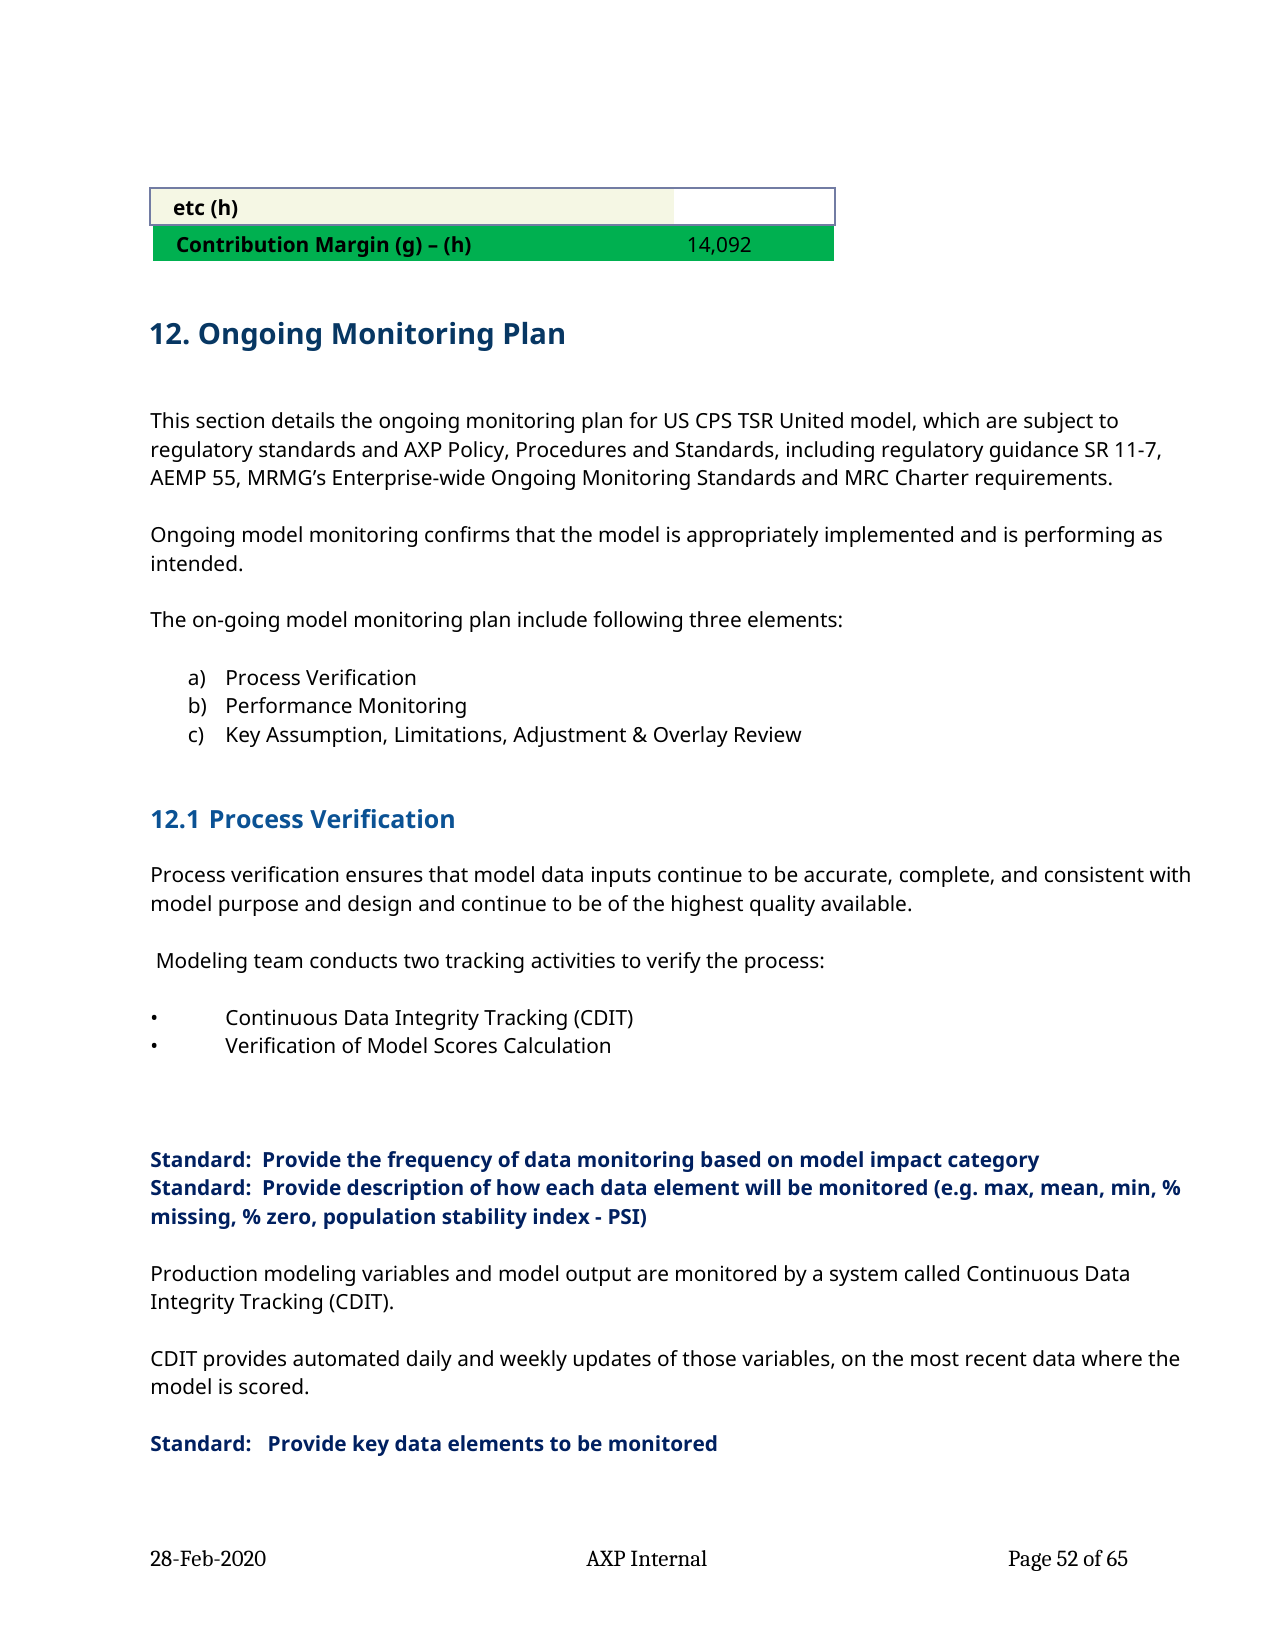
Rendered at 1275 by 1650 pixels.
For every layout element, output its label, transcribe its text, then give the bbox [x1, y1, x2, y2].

text The on-going model monitoring plan include following three elements: [150, 606, 1218, 634]
text • Verification of Model Scores Calculation [150, 1031, 1218, 1060]
text Standard: Provide description of how each data element will be monitored (e.g. max, mean, min, % missing, % zero, population stability index - PSI) [150, 1173, 1218, 1230]
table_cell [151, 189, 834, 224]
subtitle 12. Ongoing Monitoring Plan [148, 313, 1218, 353]
text Production modeling variables and model output are monitored by a system called Continuous Data Integrity Tracking (CDIT). [150, 1259, 1218, 1316]
list Process Verification [150, 802, 1218, 836]
text Standard: Provide the frequency of data monitoring based on model impact category [150, 1145, 1218, 1173]
text Process verification ensures that model data inputs continue to be accurate, complete, and consistent with model purpose and design and continue to be of the highest quality available. [150, 861, 1218, 917]
list Process Verification [188, 663, 1218, 691]
text This section details the ongoing monitoring plan for US CPS TSR United model, which are subject to regulatory standards and AXP Policy, Procedures and Standards, including regulatory guidance SR 11-7, AEMP 55, MRMG’s Enterprise-wide Ongoing Monitoring Standards and MRC Charter requirements. [150, 407, 1218, 492]
text CDIT provides automated daily and weekly updates of those variables, on the most recent data where the model is scored. [150, 1344, 1218, 1401]
text Standard: Provide key data elements to be monitored [150, 1429, 1218, 1458]
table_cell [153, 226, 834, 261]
text • Continuous Data Integrity Tracking (CDIT) [150, 1003, 1218, 1031]
text Ongoing model monitoring confirms that the model is appropriately implemented and is performing as intended. [150, 520, 1218, 577]
list Performance Monitoring [188, 691, 1218, 720]
list Key Assumption, Limitations, Adjustment & Overlay Review [188, 720, 1218, 748]
text Modeling team conducts two tracking activities to verify the process: [150, 946, 1218, 974]
